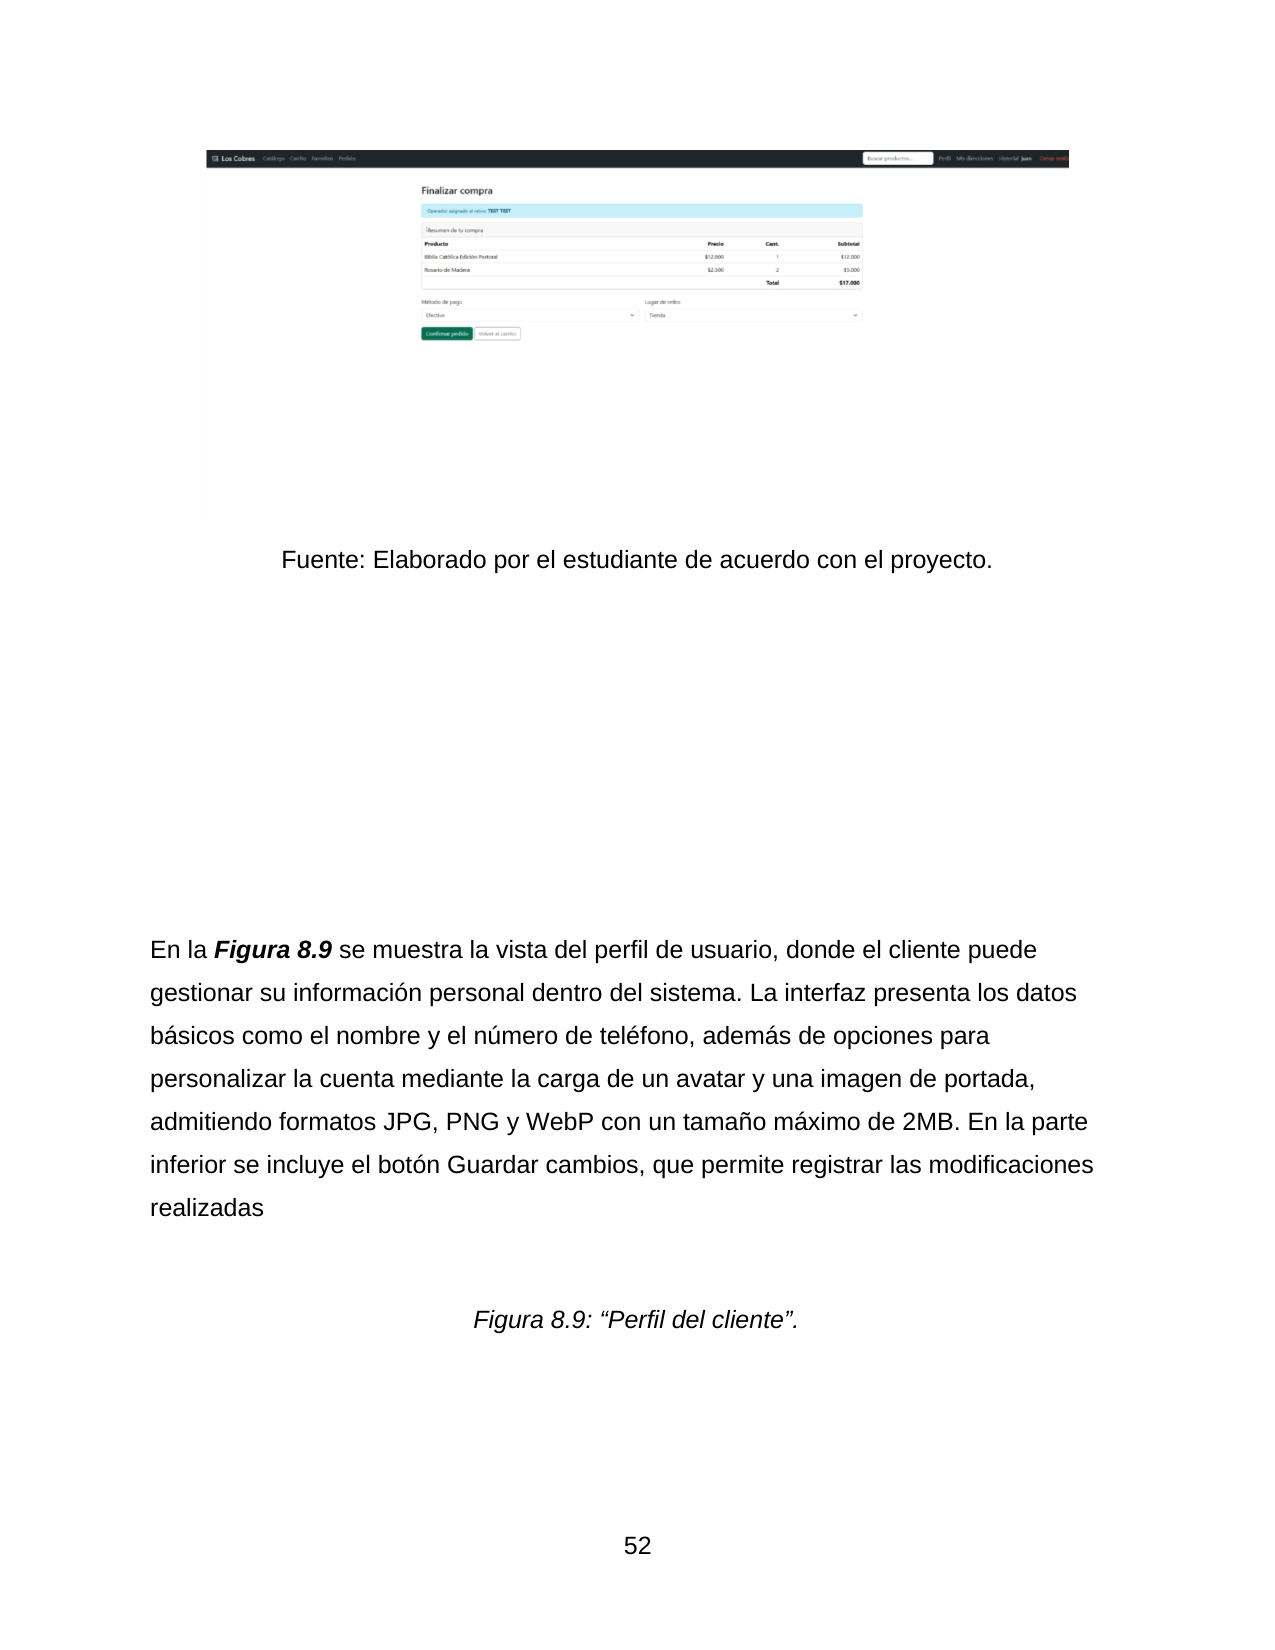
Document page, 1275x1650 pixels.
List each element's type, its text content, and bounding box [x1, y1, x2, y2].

text Figura 8.9: “Perfil del cliente”. [150, 1305, 1125, 1333]
picture [206, 150, 1069, 519]
text Fuente: Elaborado por el estudiante de acuerdo con el proyecto. [150, 545, 1125, 574]
text En la Figura 8.9 se muestra la vista del perfil de usuario, donde el cliente puede gestionar su información personal dentro del sistema. La interfaz presenta los datos básicos como el nombre y el número de teléfono, además de opciones para personalizar la cuenta mediante la carga de un avatar y una imagen de portada, admitiendo formatos JPG, PNG y WebP con un tamaño máximo de 2MB. En la parte inferior se incluye el botón Guardar cambios, que permite registrar las modificaciones realizadas [150, 935, 1125, 1222]
